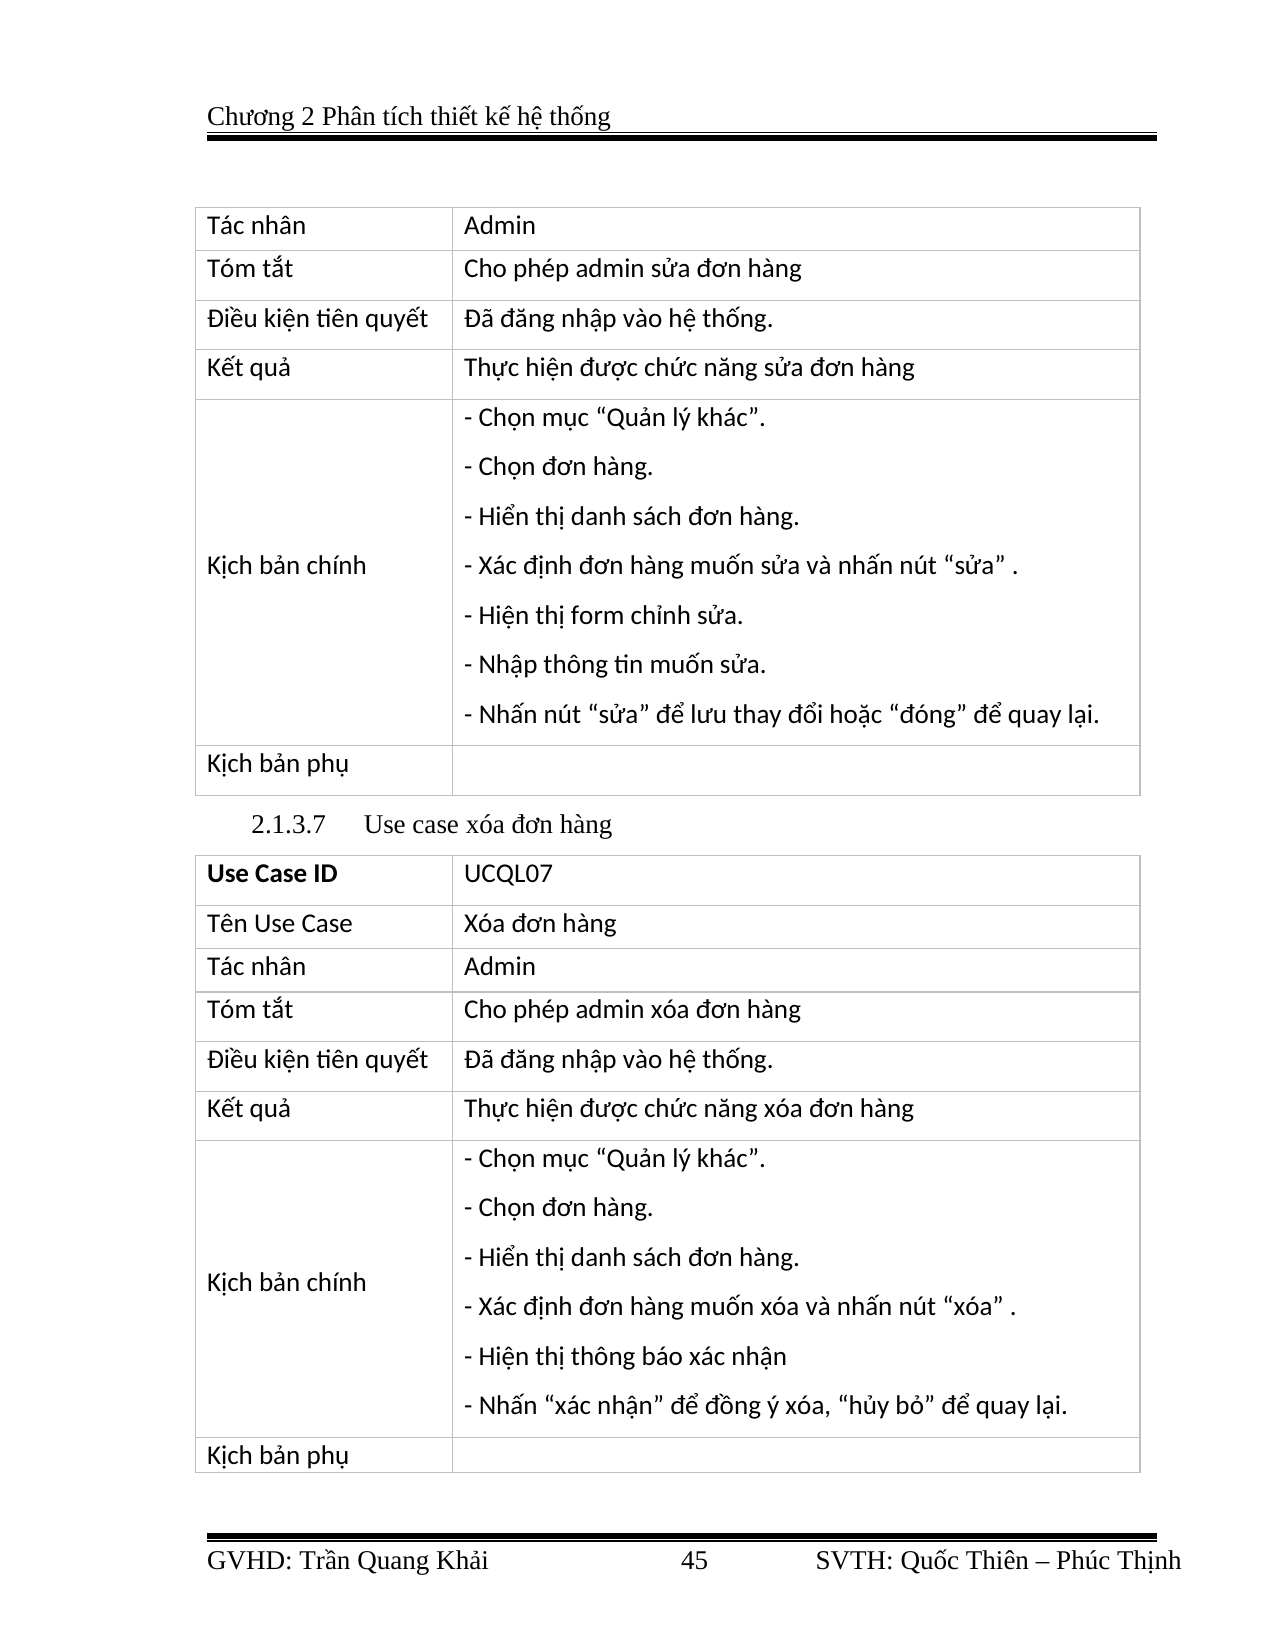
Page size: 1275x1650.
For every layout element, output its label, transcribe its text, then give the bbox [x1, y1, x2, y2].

table_cell Kết quả [196, 1092, 452, 1140]
table_cell Kịch bản phụ [196, 746, 452, 795]
table_cell Thực hiện được chức năng xóa đơn hàng [453, 1092, 1139, 1140]
table_cell [453, 746, 1139, 795]
table_cell Admin [453, 208, 1139, 250]
table_cell Tác nhân [196, 949, 452, 991]
table_cell Kịch bản chính [196, 400, 452, 745]
table_cell Tên Use Case [196, 906, 452, 948]
table_cell - Chọn mục “Quản lý khác”. - Chọn đơn hàng. - Hiển thị danh sách đơn hàng. - Xác định đơn hàng muốn sửa và nhấn nút “sửa” . - Hiện thị form chỉnh sửa. - Nhập thông tin muốn sửa. - Nhấn nút “sửa” để lưu thay đổi hoặc “đóng” để quay lại. [453, 400, 1139, 745]
table_cell Kịch bản phụ [196, 1438, 452, 1472]
table_cell Điều kiện tiên quyết [196, 301, 452, 349]
list Use case xóa đơn hàng [234, 808, 1157, 839]
table_cell Kịch bản chính [196, 1141, 452, 1437]
table_cell Đã đăng nhập vào hệ thống. [453, 301, 1139, 349]
table_header Use Case ID [196, 856, 452, 905]
table_cell Tóm tắt [196, 993, 452, 1041]
table_cell - Chọn mục “Quản lý khác”. - Chọn đơn hàng. - Hiển thị danh sách đơn hàng. - Xác định đơn hàng muốn xóa và nhấn nút “xóa” . - Hiện thị thông báo xác nhận - Nhấn “xác nhận” để đồng ý xóa, “hủy bỏ” để quay lại. [453, 1141, 1139, 1437]
table_cell Cho phép admin sửa đơn hàng [453, 251, 1139, 300]
table_cell Thực hiện được chức năng sửa đơn hàng [453, 350, 1139, 399]
table_cell Tóm tắt [196, 251, 452, 300]
table_header UCQL07 [453, 856, 1139, 905]
table_cell Đã đăng nhập vào hệ thống. [453, 1042, 1139, 1091]
table_cell [453, 1438, 1139, 1472]
table_cell Cho phép admin xóa đơn hàng [453, 993, 1139, 1041]
table_cell Kết quả [196, 350, 452, 399]
table_cell Admin [453, 949, 1139, 991]
table_cell Xóa đơn hàng [453, 906, 1139, 948]
table_cell Điều kiện tiên quyết [196, 1042, 452, 1091]
table_cell Tác nhân [196, 208, 452, 250]
